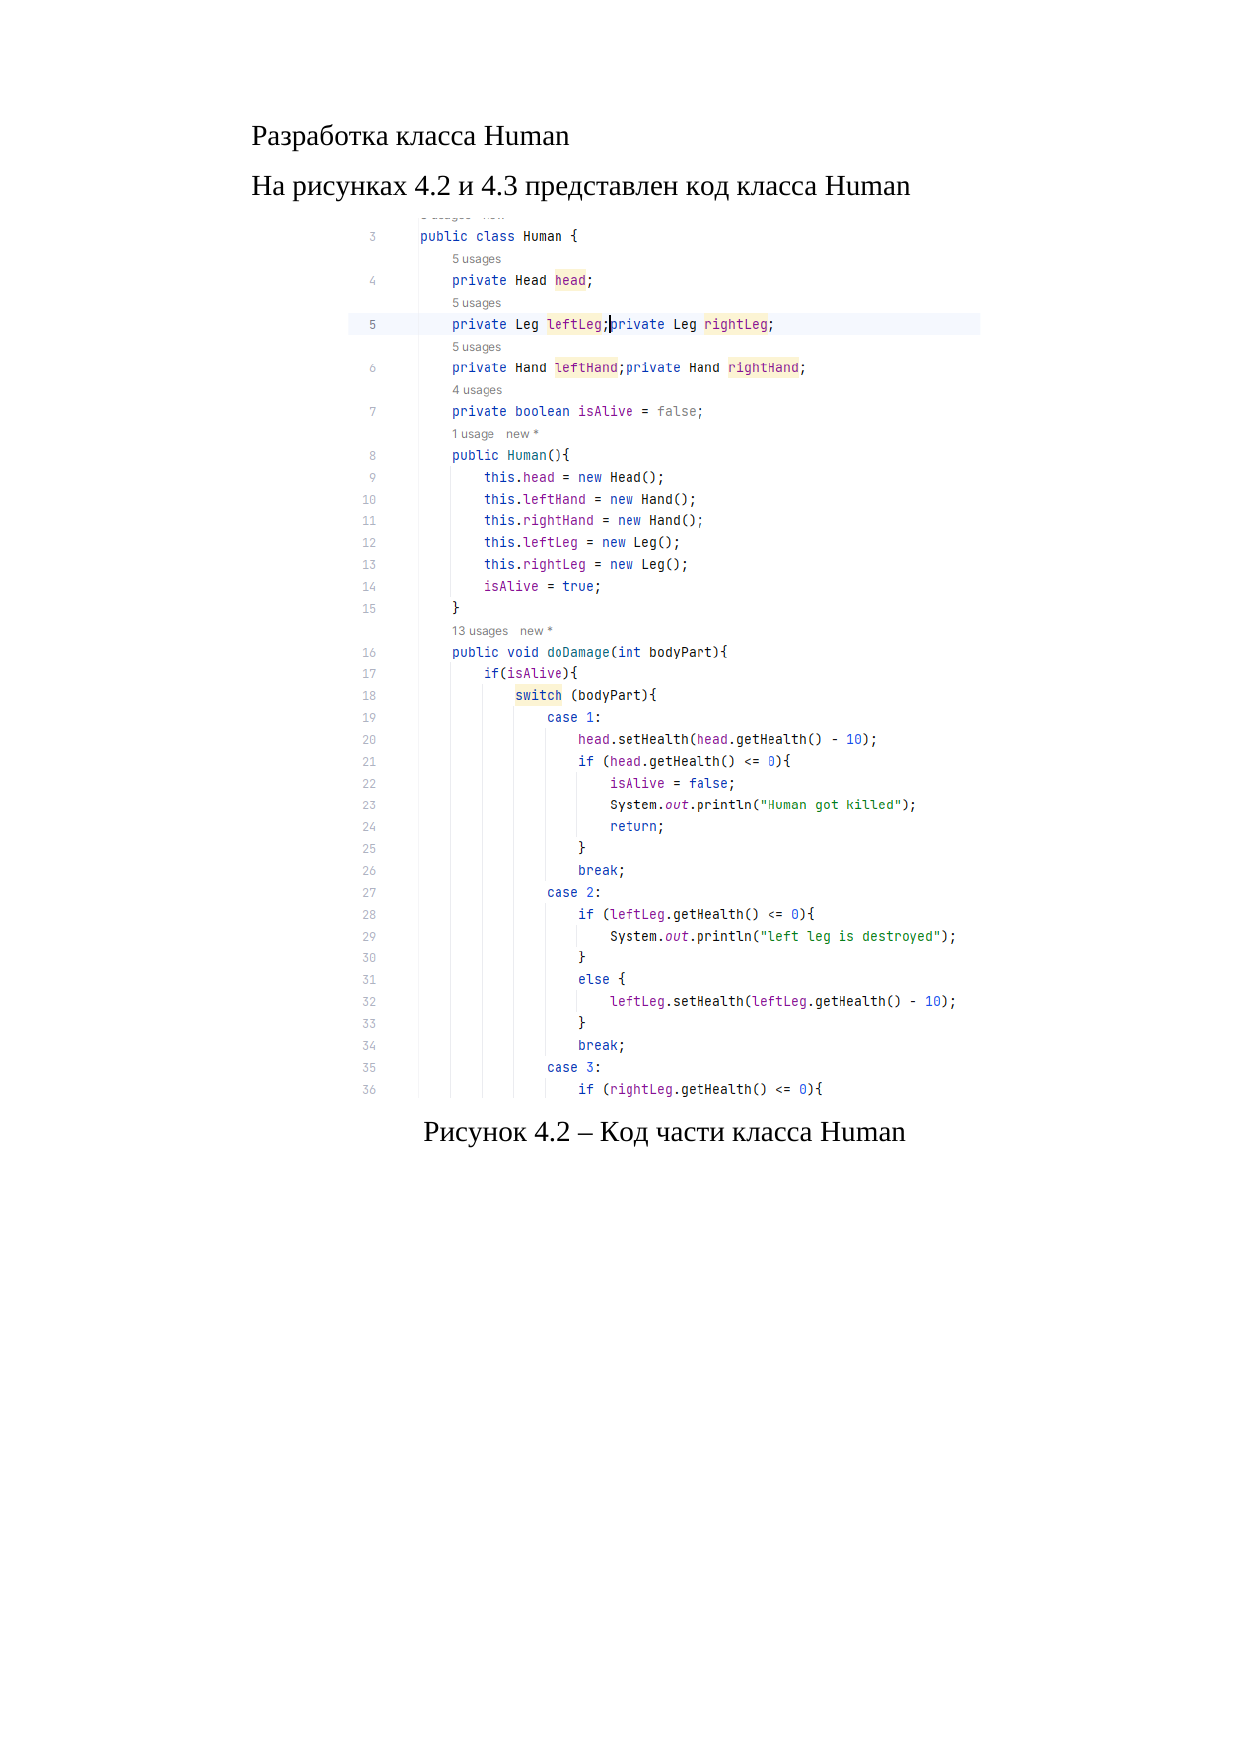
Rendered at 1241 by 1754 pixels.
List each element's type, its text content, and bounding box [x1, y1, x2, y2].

text Разработка класса Human [177, 118, 1152, 152]
text Рисунок 4.2 – Код части класса Human [177, 1114, 1152, 1148]
text На рисунках 4.2 и 4.3 представлен код класса Human [177, 168, 1152, 202]
picture [348, 218, 981, 1098]
